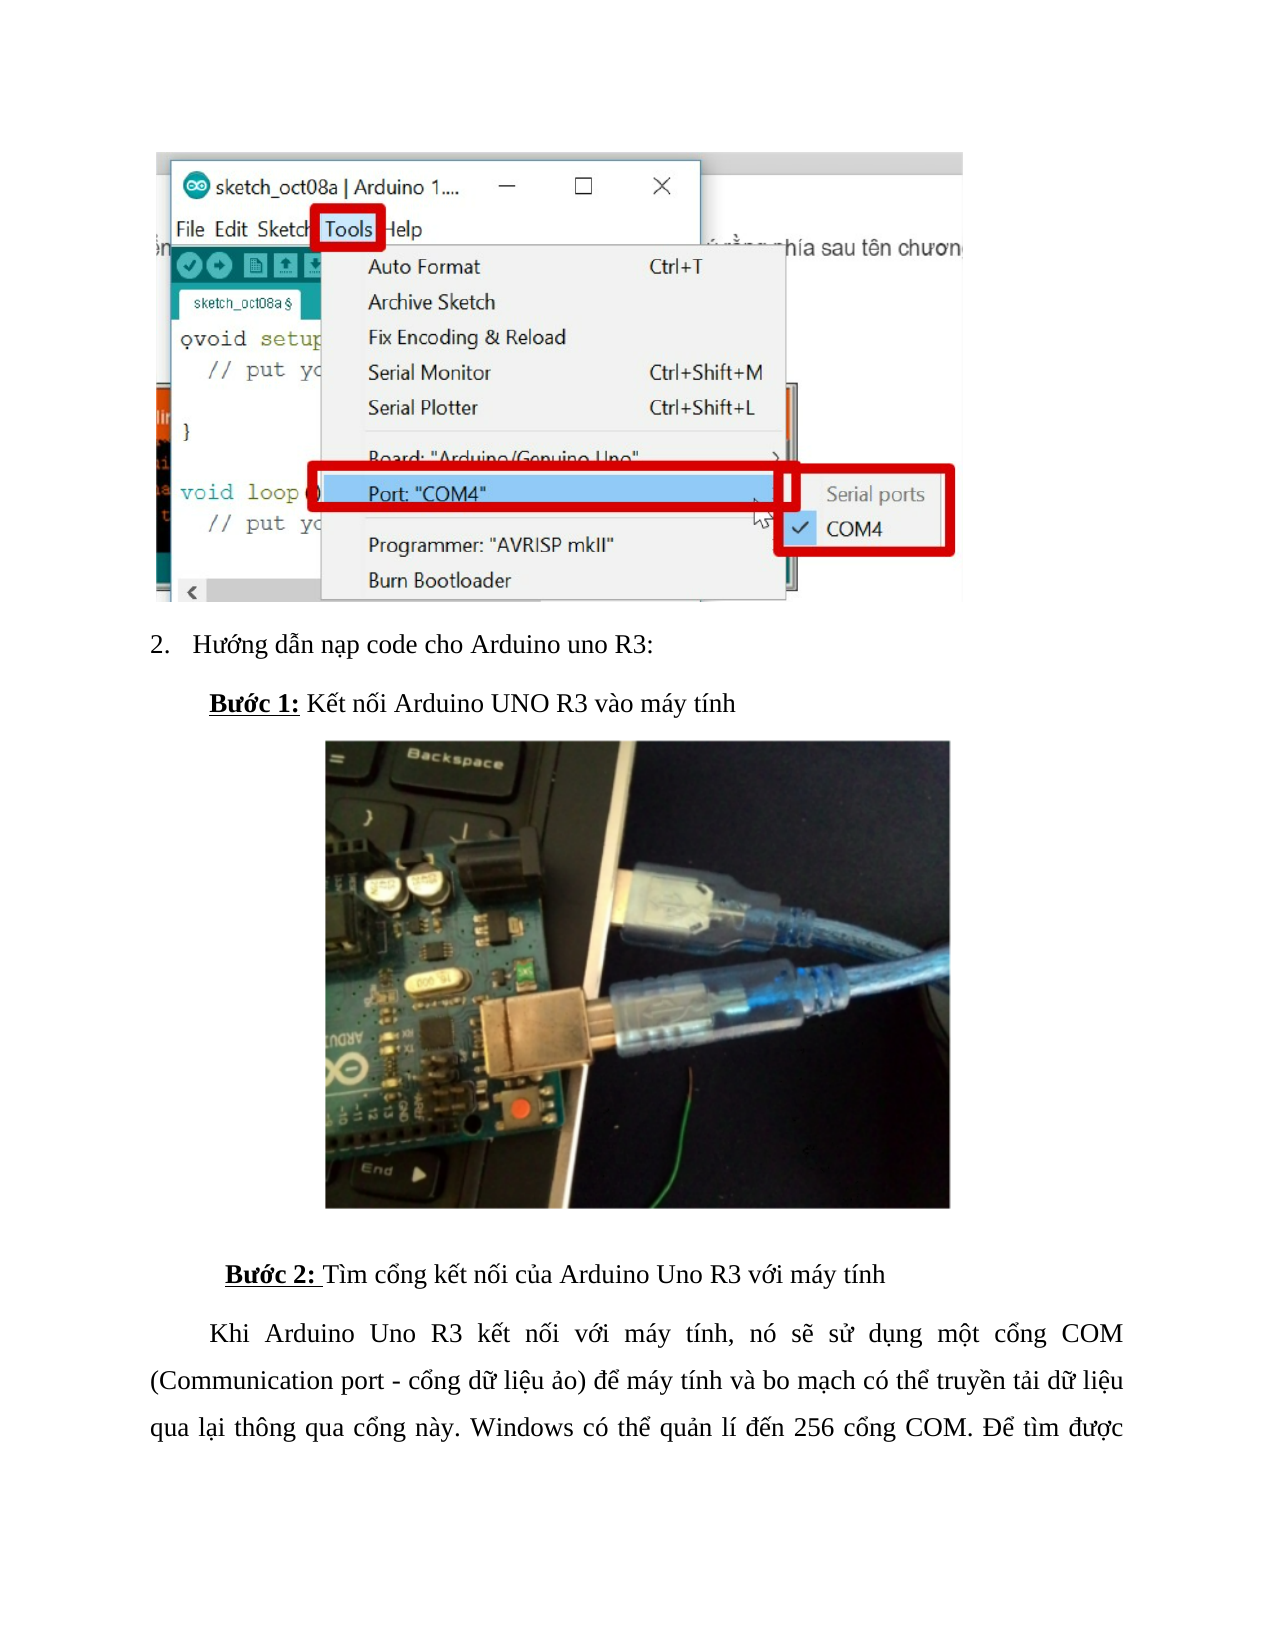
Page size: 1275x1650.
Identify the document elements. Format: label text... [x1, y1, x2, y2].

text Bước 1: Kết nối Arduino UNO R3 vào máy tính [150, 687, 1125, 719]
picture [318, 732, 957, 1215]
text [150, 1318, 1125, 1442]
picture [150, 150, 971, 602]
list Hướng dẫn nạp code cho Arduino uno R3: [150, 628, 1125, 659]
